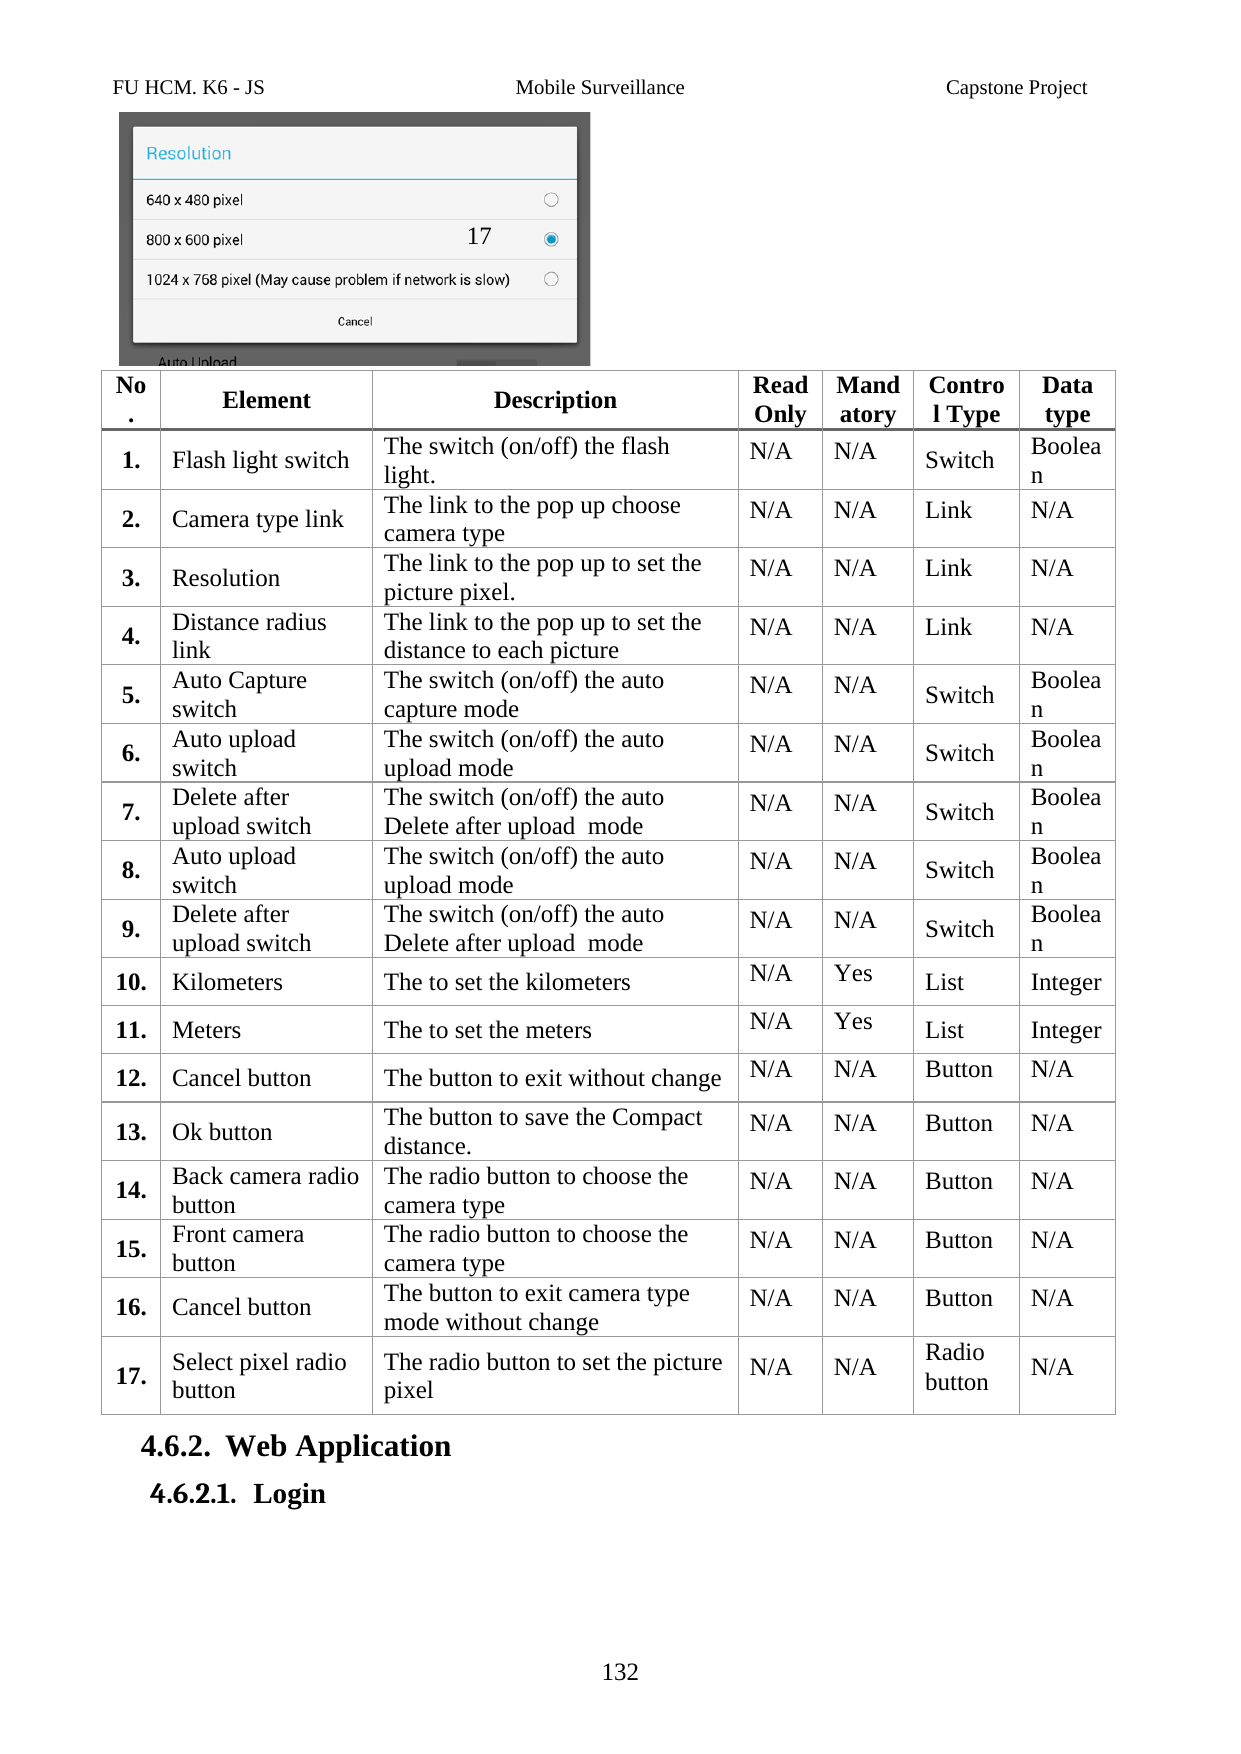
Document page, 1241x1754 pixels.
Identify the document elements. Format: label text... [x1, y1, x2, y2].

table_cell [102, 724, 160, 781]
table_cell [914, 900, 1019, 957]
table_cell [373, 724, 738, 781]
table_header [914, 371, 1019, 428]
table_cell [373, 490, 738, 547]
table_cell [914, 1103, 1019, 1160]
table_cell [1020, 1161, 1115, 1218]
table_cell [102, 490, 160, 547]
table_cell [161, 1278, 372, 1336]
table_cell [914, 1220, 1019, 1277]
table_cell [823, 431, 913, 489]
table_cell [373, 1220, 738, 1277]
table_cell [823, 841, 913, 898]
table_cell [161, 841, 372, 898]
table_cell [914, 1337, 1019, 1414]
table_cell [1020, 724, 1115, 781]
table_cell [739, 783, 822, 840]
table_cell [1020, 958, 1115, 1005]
picture [118, 112, 590, 366]
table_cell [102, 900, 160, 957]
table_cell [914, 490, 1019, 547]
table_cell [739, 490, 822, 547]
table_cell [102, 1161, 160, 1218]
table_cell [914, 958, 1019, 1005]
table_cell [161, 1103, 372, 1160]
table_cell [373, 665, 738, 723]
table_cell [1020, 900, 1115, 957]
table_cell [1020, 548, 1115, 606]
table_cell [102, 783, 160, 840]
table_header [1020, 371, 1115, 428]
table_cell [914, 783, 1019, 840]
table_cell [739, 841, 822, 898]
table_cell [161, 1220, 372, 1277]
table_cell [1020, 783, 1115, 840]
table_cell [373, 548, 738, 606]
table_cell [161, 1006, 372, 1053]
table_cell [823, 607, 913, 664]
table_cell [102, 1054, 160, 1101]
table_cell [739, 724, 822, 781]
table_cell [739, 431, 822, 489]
subtitle Login [150, 1476, 1128, 1511]
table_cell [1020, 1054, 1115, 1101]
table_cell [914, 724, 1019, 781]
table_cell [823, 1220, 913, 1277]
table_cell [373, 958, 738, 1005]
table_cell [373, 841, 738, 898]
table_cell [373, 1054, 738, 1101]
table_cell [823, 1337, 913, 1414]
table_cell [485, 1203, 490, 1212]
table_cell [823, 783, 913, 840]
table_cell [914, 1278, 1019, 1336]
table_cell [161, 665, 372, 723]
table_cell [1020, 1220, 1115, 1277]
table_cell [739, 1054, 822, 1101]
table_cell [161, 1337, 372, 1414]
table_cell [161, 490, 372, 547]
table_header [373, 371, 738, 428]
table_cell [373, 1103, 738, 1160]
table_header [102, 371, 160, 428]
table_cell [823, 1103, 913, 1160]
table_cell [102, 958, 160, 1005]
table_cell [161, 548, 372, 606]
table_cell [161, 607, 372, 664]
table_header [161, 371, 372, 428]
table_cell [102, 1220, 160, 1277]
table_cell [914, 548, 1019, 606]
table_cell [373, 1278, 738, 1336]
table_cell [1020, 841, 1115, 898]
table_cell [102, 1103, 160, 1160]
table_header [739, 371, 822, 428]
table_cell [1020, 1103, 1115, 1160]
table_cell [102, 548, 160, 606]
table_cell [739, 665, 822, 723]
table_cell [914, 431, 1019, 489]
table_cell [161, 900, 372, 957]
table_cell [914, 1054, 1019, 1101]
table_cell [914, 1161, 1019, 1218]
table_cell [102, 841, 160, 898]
subtitle Web Application [141, 1428, 1128, 1464]
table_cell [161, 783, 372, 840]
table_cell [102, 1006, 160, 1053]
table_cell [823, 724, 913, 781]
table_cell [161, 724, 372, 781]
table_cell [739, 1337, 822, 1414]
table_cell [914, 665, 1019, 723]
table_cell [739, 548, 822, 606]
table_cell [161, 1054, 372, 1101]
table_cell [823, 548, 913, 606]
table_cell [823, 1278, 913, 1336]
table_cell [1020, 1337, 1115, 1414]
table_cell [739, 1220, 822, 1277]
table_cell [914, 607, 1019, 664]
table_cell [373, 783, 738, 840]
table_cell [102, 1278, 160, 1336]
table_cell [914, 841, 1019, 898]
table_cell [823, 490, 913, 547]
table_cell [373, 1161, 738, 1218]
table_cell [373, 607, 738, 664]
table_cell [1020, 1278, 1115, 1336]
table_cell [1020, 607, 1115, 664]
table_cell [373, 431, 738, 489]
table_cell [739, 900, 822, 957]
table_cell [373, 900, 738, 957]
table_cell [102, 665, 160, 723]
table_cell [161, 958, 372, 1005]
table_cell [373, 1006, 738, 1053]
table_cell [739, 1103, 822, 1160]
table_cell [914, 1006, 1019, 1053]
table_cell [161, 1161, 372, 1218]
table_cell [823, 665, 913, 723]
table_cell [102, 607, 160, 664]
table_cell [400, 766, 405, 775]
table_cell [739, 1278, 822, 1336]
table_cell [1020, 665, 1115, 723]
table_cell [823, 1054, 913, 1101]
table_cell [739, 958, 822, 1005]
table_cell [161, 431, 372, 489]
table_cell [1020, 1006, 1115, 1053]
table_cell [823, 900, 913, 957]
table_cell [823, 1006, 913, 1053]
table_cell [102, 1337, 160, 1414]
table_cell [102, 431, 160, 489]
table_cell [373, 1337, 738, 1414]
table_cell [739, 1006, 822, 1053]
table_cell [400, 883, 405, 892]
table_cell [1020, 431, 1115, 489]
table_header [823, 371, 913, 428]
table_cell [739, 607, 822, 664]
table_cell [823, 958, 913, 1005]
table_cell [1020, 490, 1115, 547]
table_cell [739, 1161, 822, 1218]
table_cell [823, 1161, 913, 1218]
